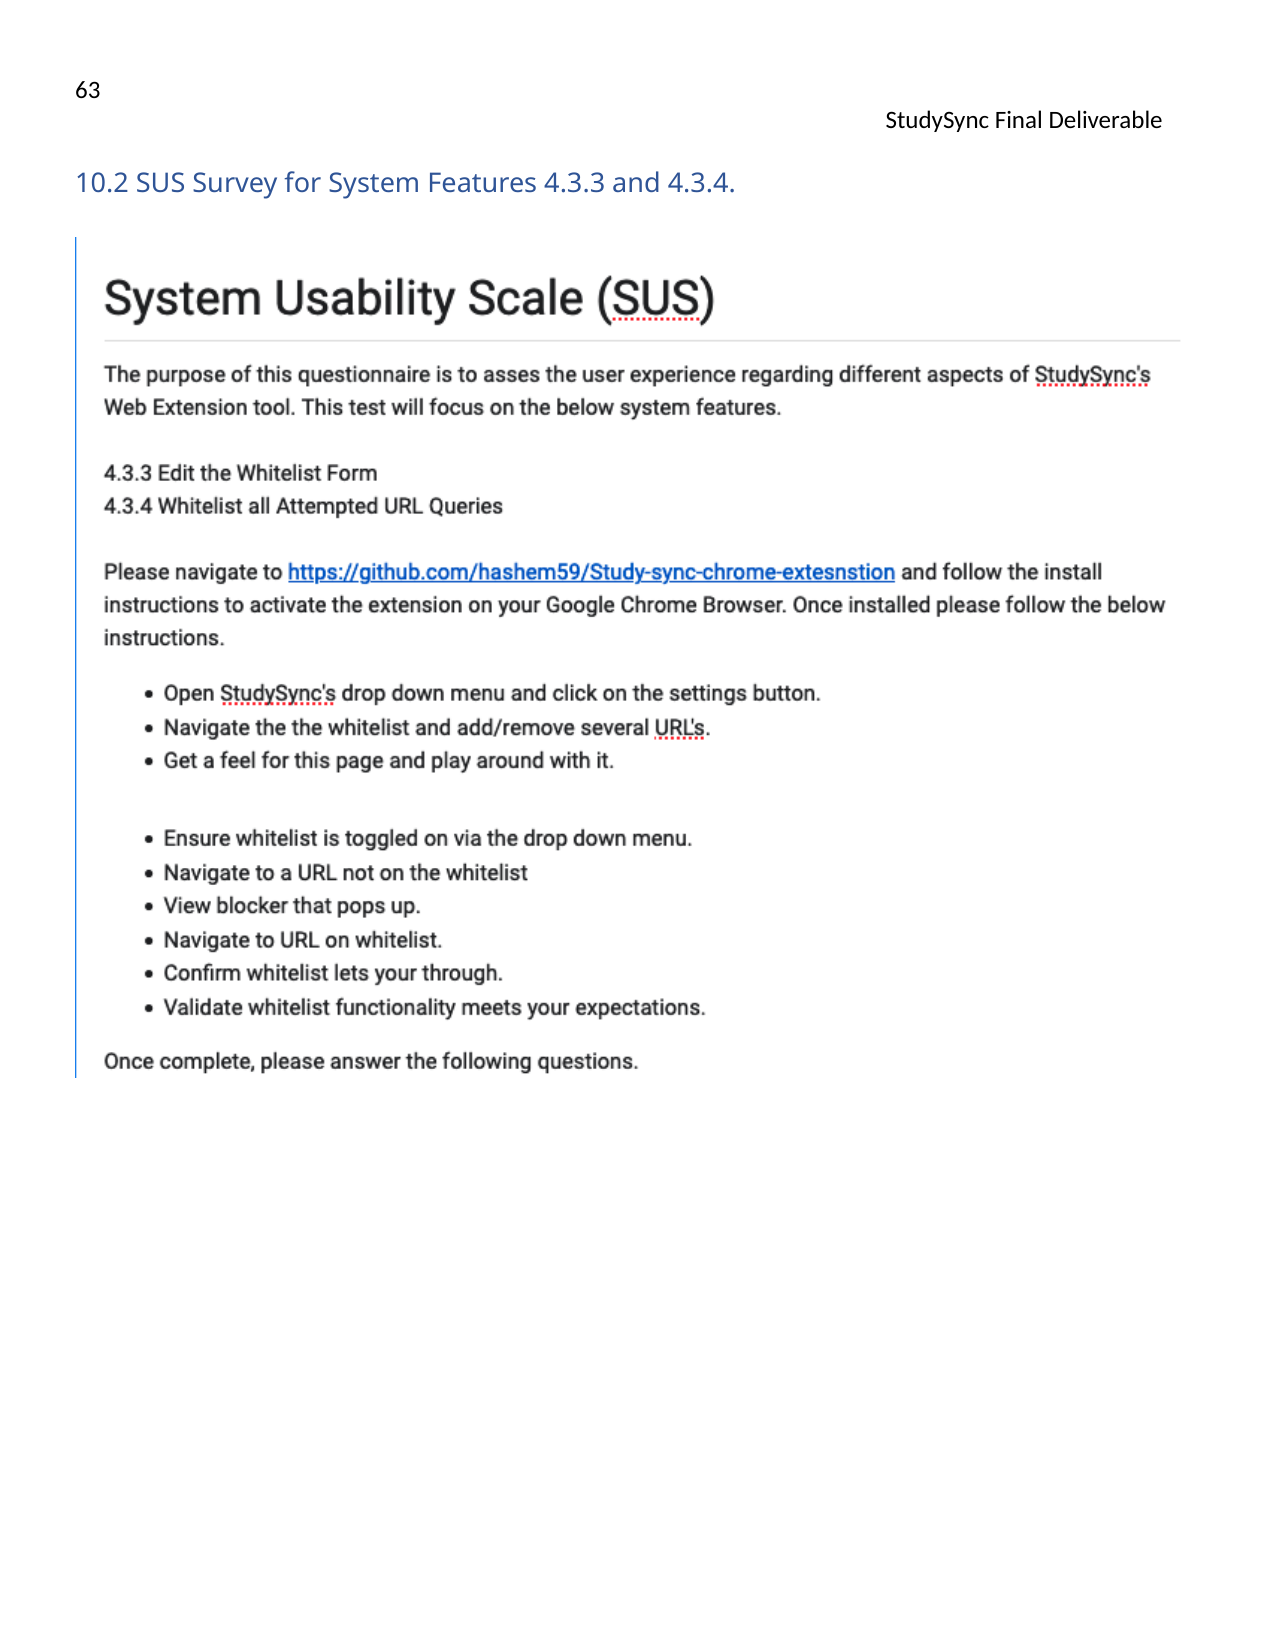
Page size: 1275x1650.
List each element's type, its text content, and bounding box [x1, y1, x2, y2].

picture [75, 237, 1200, 1078]
subtitle 10.2 SUS Survey for System Features 4.3.3 and 4.3.4. [75, 163, 1200, 200]
